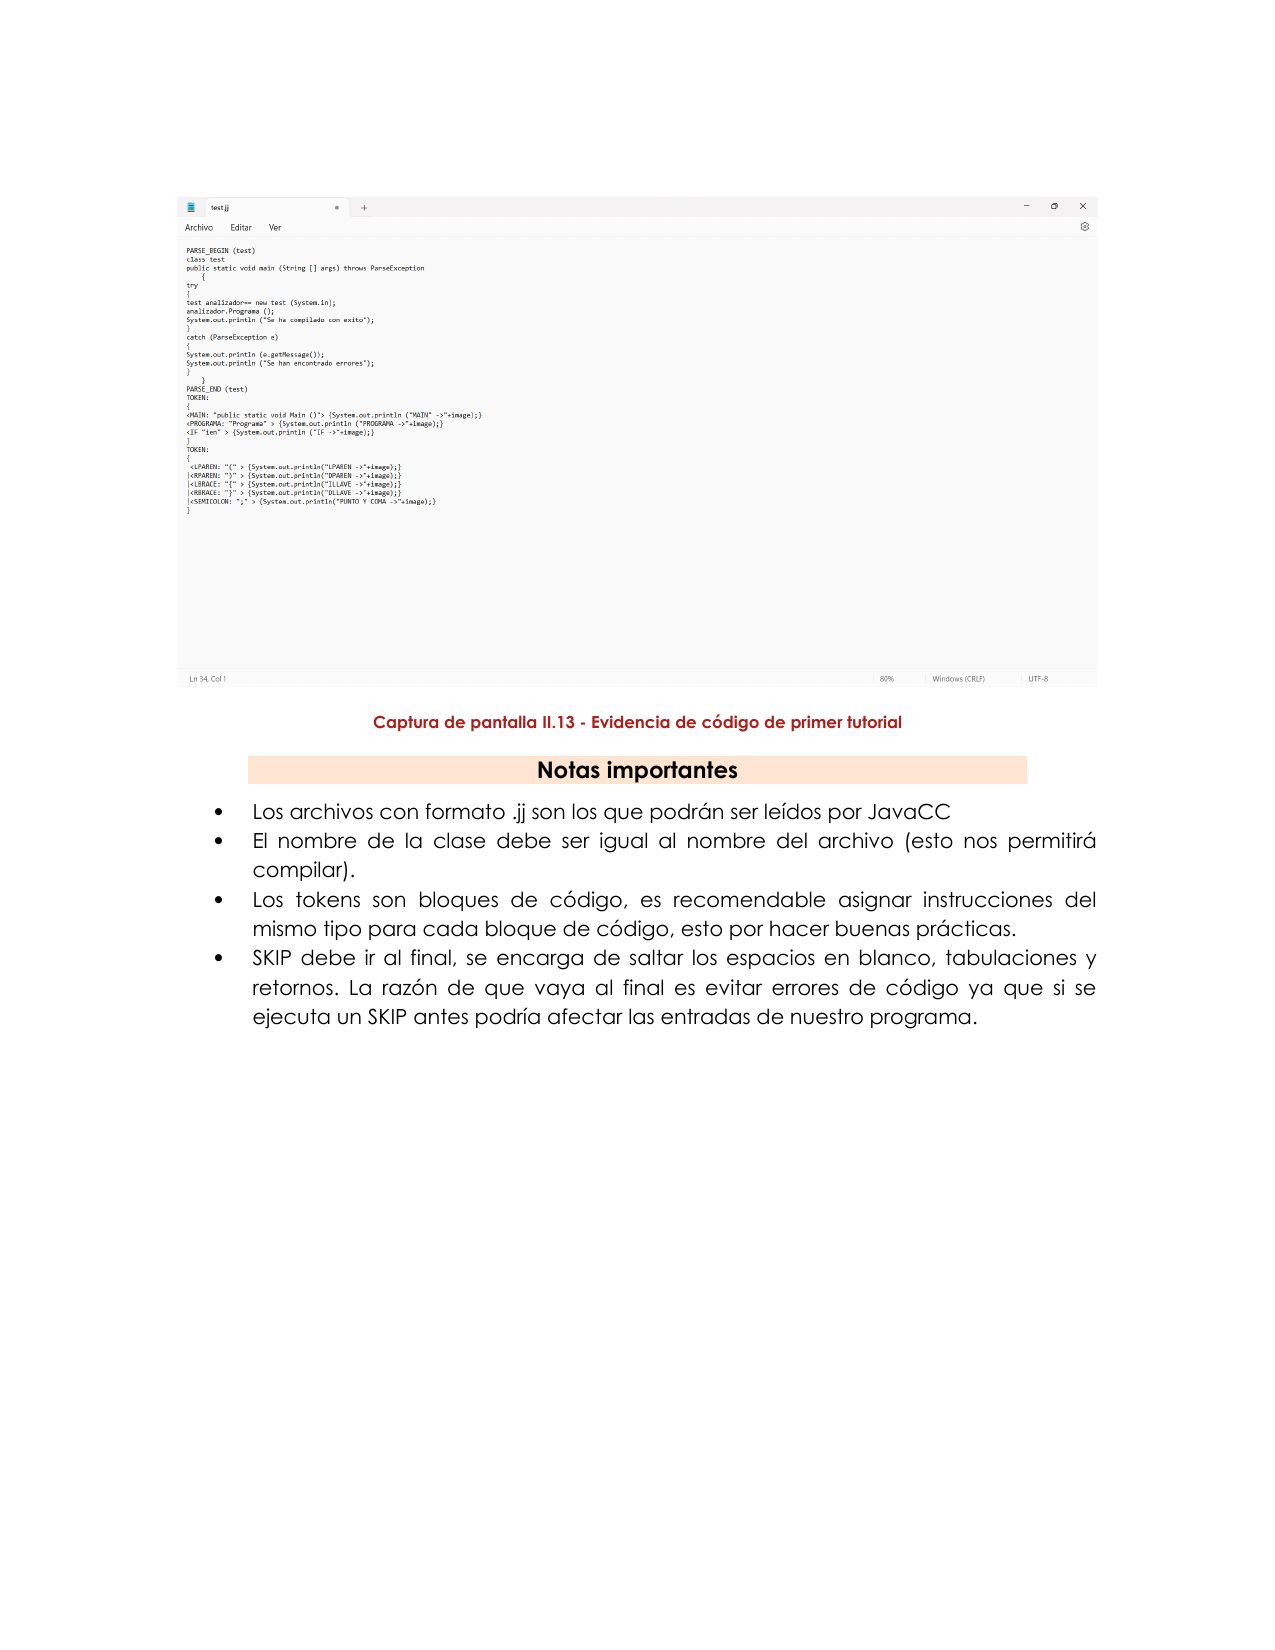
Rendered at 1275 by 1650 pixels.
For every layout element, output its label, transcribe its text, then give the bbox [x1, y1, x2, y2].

list El nombre de la clase debe ser igual al nombre del archivo (esto nos permitirá compilar). [215, 828, 1098, 882]
list Los tokens son bloques de código, es recomendable asignar instrucciones del mismo tipo para cada bloque de código, esto por hacer buenas prácticas. [215, 886, 1098, 941]
picture [177, 197, 1098, 687]
list SKIP debe ir al final, se encarga de saltar los espacios en blanco, tabulaciones y retornos. La razón de que vaya al final es evitar errores de código ya que si se ejecuta un SKIP antes podría afectar las entradas de nuestro programa. [215, 945, 1098, 1029]
list Los archivos con formato .jj son los que podrán ser leídos por JavaCC [215, 798, 1098, 824]
text Notas importantes [248, 756, 1027, 784]
